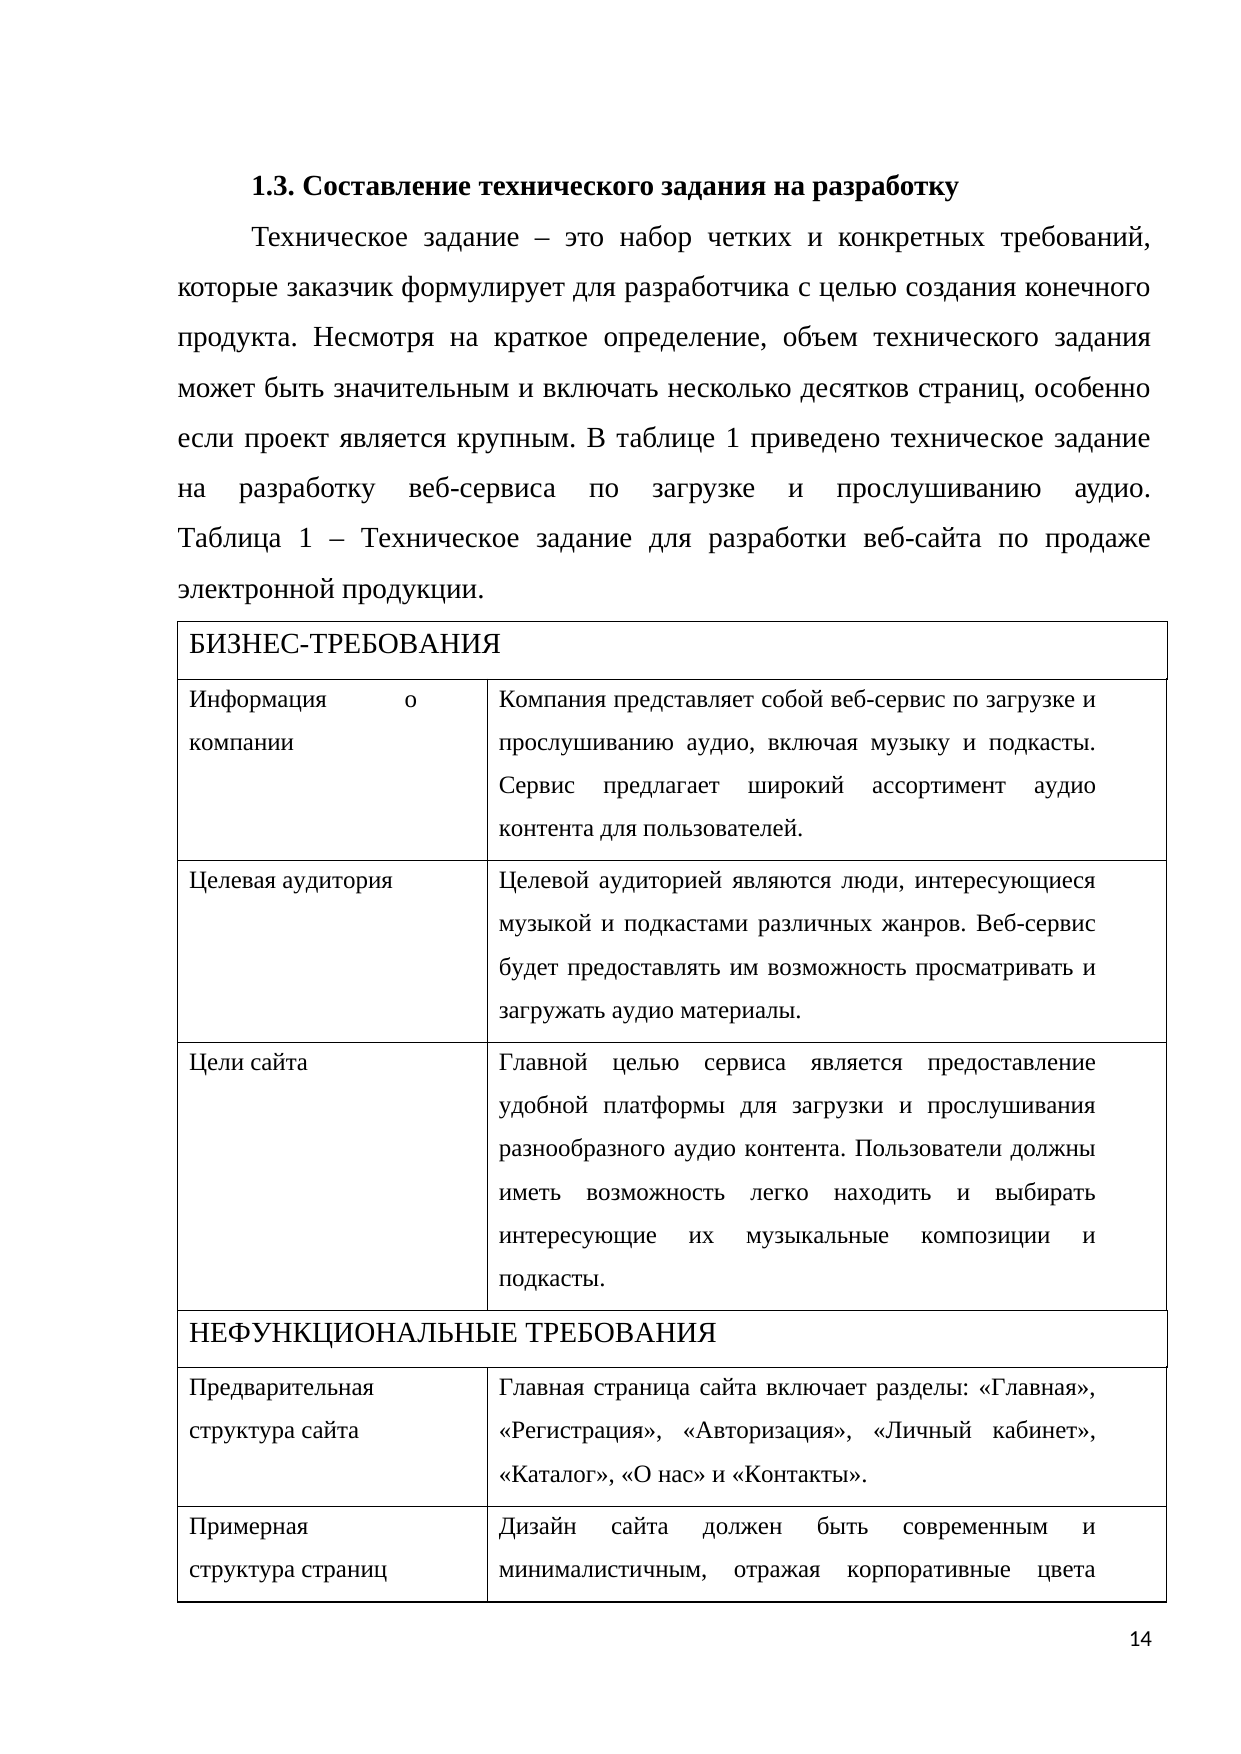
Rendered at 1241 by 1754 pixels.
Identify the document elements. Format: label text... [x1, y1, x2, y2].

text Техническое задание – это набор четких и конкретных требований, которые заказчик формулирует для разработчика с целью создания конечного продукта. Несмотря на краткое определение, объем технического задания может быть значительным и включать несколько десятков страниц, особенно если проект является крупным. В таблице 1 приведено техническое задание на разработку веб-сервиса по загрузке и прослушиванию аудио. Таблица 1 – Техническое задание для разработки веб-сайта по продаже электронной продукции. [177, 219, 1152, 604]
table_cell Главной целью сервиса является предоставление удобной платформы для загрузки и прослушивания разнообразного аудио контента. Пользователи должны иметь возможность легко находить и выбирать интересующие их музыкальные композиции и подкасты. [488, 1043, 1166, 1310]
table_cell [178, 1507, 487, 1601]
table_cell Цели сайта [178, 1043, 487, 1310]
table_header БИЗНЕС-ТРЕБОВАНИЯ [178, 622, 1167, 678]
table_cell Компания представляет собой веб-сервис по загрузке и прослушиванию аудио, включая музыку и подкасты. Сервис предлагает широкий ассортимент аудио контента для пользователей. [488, 680, 1166, 860]
table_cell Предварительная структура сайта [178, 1368, 487, 1506]
table_cell Информация о компании [178, 680, 487, 860]
subtitle 1.3. Составление технического задания на разработку [177, 168, 1152, 202]
table_cell Главная страница сайта включает разделы: «Главная», «Регистрация», «Авторизация», «Личный кабинет», «Каталог», «О нас» и «Контакты». [488, 1368, 1166, 1506]
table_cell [488, 1507, 1166, 1601]
table_cell Целевая аудитория [178, 861, 487, 1042]
table_cell Целевой аудиторией являются люди, интересующиеся музыкой и подкастами различных жанров. Веб-сервис будет предоставлять им возможность просматривать и загружать аудио материалы. [488, 861, 1166, 1042]
table_cell НЕФУНКЦИОНАЛЬНЫЕ ТРЕБОВАНИЯ [178, 1311, 1167, 1367]
